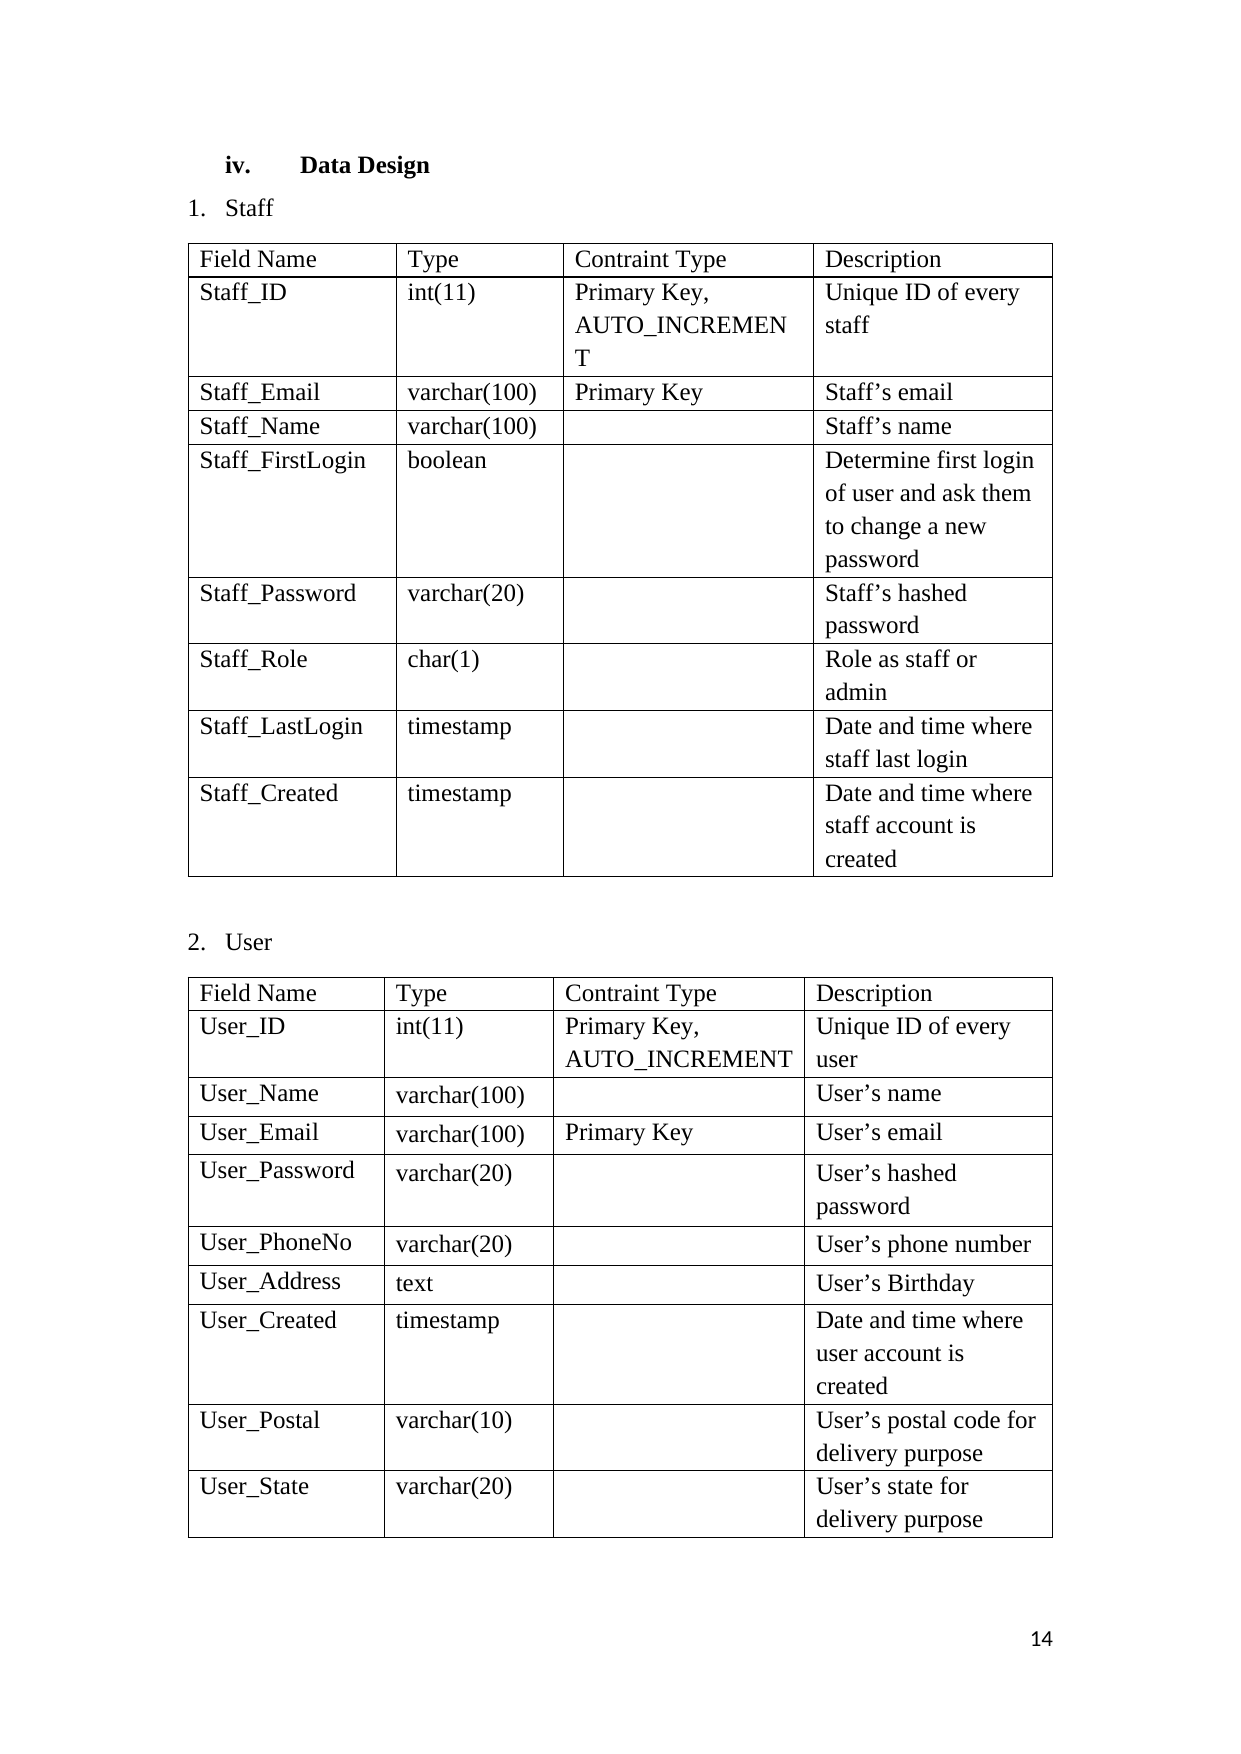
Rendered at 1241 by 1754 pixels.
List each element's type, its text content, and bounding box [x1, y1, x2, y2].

table_cell User_State [189, 1471, 384, 1537]
table_cell Role as staff or admin [814, 644, 1052, 710]
table_cell User_Name [189, 1078, 384, 1116]
table_cell Primary Key, AUTO_INCREMENT [554, 1011, 804, 1077]
table_cell [564, 445, 813, 577]
table_cell [564, 644, 813, 710]
table_cell [554, 1471, 804, 1537]
table_cell User_ID [189, 1011, 384, 1077]
table_cell User’s name [805, 1078, 1052, 1116]
list User [187, 927, 1053, 956]
table_header Contraint Type [564, 244, 813, 276]
table_header Description [805, 978, 1052, 1010]
table_cell Staff_Email [189, 377, 396, 410]
table_header Description [814, 244, 1052, 276]
table_cell Determine first login of user and ask them to change a new password [814, 445, 1052, 577]
table_cell Staff’s name [814, 411, 1052, 444]
table_cell [554, 1266, 804, 1304]
table_cell [564, 778, 813, 876]
table_cell User_PhoneNo [189, 1227, 384, 1265]
table_cell [554, 1078, 804, 1116]
table_cell varchar(20) [397, 578, 563, 643]
table_header Field Name [189, 244, 396, 276]
table_cell boolean [397, 445, 563, 577]
table_cell User’s Birthday [805, 1266, 1052, 1304]
table_cell [564, 578, 813, 643]
table_cell Staff_Name [189, 411, 396, 444]
table_cell User_Address [189, 1266, 384, 1304]
table_cell User’s email [805, 1117, 1052, 1154]
table_cell User_Created [189, 1305, 384, 1404]
table_cell Staff’s email [814, 377, 1052, 410]
table_cell varchar(100) [397, 377, 563, 410]
table_cell User_Postal [189, 1405, 384, 1470]
table_cell text [385, 1266, 553, 1304]
table_cell User’s postal code for delivery purpose [805, 1405, 1052, 1470]
table_header Field Name [189, 978, 384, 1010]
table_cell varchar(100) [385, 1078, 553, 1116]
table_cell int(11) [397, 278, 563, 376]
table_cell User’s hashed password [805, 1155, 1052, 1226]
table_cell Staff_Password [189, 578, 396, 643]
table_header Type [397, 244, 563, 276]
table_cell Staff_ID [189, 278, 396, 376]
table_cell User’s state for delivery purpose [805, 1471, 1052, 1537]
table_cell varchar(20) [385, 1471, 553, 1537]
table_cell Date and time where staff account is created [814, 778, 1052, 876]
table_cell Date and time where staff last login [814, 711, 1052, 777]
subtitle Data Design [225, 150, 1053, 179]
table_cell [554, 1305, 804, 1404]
table_cell Unique ID of every user [805, 1011, 1052, 1077]
table_cell Staff_Role [189, 644, 396, 710]
table_cell Unique ID of every staff [814, 278, 1052, 376]
table_header Contraint Type [554, 978, 804, 1010]
table_cell int(11) [385, 1011, 553, 1077]
table_cell [554, 1155, 804, 1226]
table_cell varchar(100) [397, 411, 563, 444]
table_cell varchar(20) [385, 1227, 553, 1265]
table_cell Primary Key, AUTO_INCREMENT [564, 278, 813, 376]
table_cell User_Password [189, 1155, 384, 1226]
table_cell timestamp [397, 711, 563, 777]
table_cell [564, 711, 813, 777]
table_cell User’s phone number [805, 1227, 1052, 1265]
table_cell timestamp [397, 778, 563, 876]
table_cell char(1) [397, 644, 563, 710]
table_cell timestamp [385, 1305, 553, 1404]
table_cell Primary Key [554, 1117, 804, 1154]
table_cell varchar(10) [385, 1405, 553, 1470]
list Staff [187, 193, 1053, 222]
table_cell varchar(100) [385, 1117, 553, 1154]
table_cell [564, 411, 813, 444]
table_cell Staff_Created [189, 778, 396, 876]
table_cell [554, 1227, 804, 1265]
table_cell [554, 1405, 804, 1470]
table_header Type [385, 978, 553, 1010]
table_cell Primary Key [564, 377, 813, 410]
table_cell Staff_FirstLogin [189, 445, 396, 577]
table_cell Staff_LastLogin [189, 711, 396, 777]
table_cell varchar(20) [385, 1155, 553, 1226]
table_cell Staff’s hashed password [814, 578, 1052, 643]
table_cell User_Email [189, 1117, 384, 1154]
table_cell Date and time where user account is created [805, 1305, 1052, 1404]
